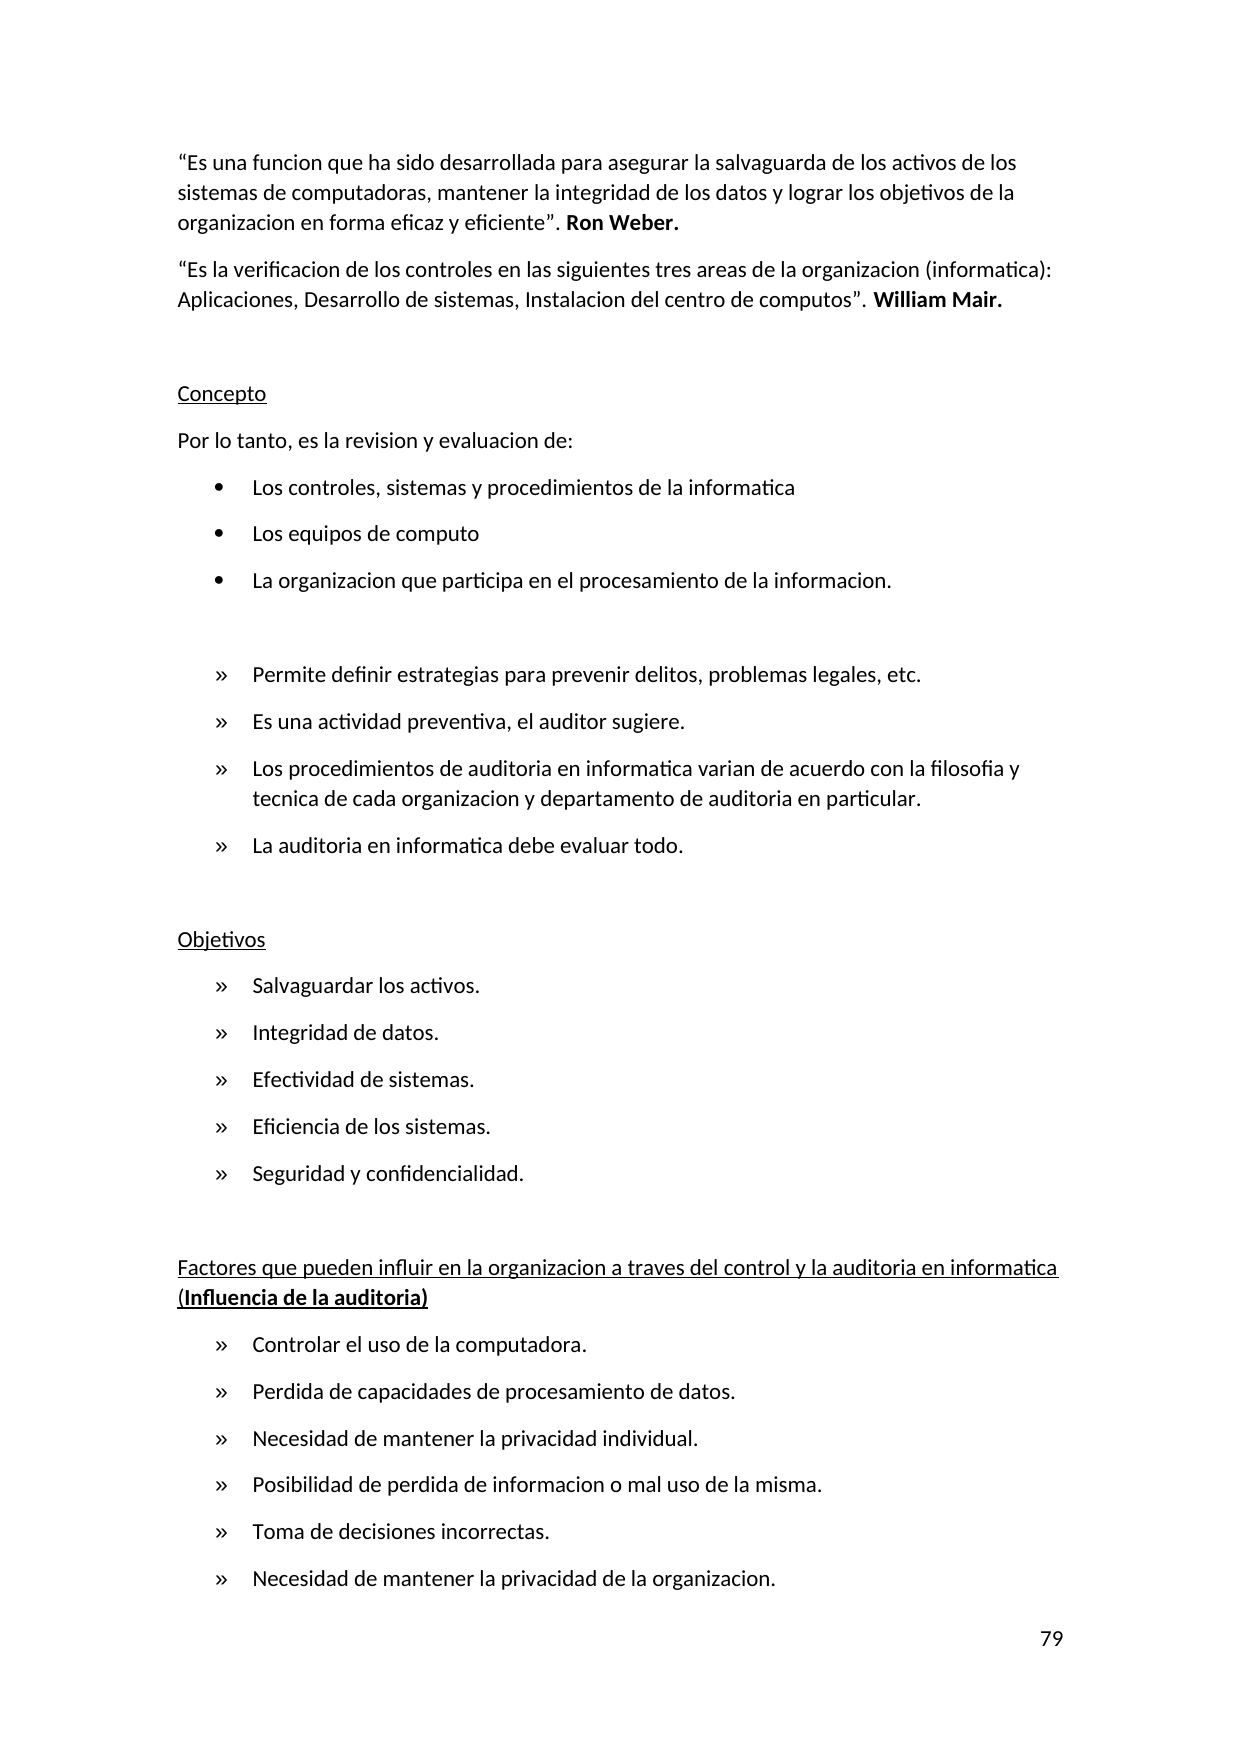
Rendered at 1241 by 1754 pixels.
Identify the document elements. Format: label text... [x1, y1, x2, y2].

list Controlar el uso de la computadora. [215, 1330, 1063, 1358]
list Toma de decisiones incorrectas. [215, 1517, 1063, 1545]
list Eficiencia de los sistemas. [215, 1112, 1063, 1140]
text “Es la verificacion de los controles en las siguientes tres areas de la organizacion (informatica): Aplicaciones, Desarrollo de sistemas, Instalacion del centro de computos”. William Mair. [177, 255, 1063, 313]
list La organizacion que participa en el procesamiento de la informacion. [215, 566, 1063, 594]
list Integridad de datos. [215, 1018, 1063, 1046]
list Necesidad de mantener la privacidad individual. [215, 1424, 1063, 1452]
text “Es una funcion que ha sido desarrollada para asegurar la salvaguarda de los activos de los sistemas de computadoras, mantener la integridad de los datos y lograr los objetivos de la organizacion en forma eficaz y eficiente”. Ron Weber. [177, 148, 1063, 236]
list Seguridad y confidencialidad. [215, 1159, 1063, 1187]
text Concepto [177, 379, 1063, 407]
text Objetivos [177, 925, 1063, 953]
list Necesidad de mantener la privacidad de la organizacion. [215, 1564, 1063, 1592]
text Factores que pueden influir en la organizacion a traves del control y la auditoria en informatica (Influencia de la auditoria) [177, 1253, 1063, 1311]
list Posibilidad de perdida de informacion o mal uso de la misma. [215, 1471, 1063, 1498]
list Es una actividad preventiva, el auditor sugiere. [215, 707, 1063, 735]
list Permite definir estrategias para prevenir delitos, problemas legales, etc. [215, 660, 1063, 688]
text Por lo tanto, es la revision y evaluacion de: [177, 426, 1063, 454]
list Perdida de capacidades de procesamiento de datos. [215, 1377, 1063, 1405]
list Salvaguardar los activos. [215, 972, 1063, 999]
list Los procedimientos de auditoria en informatica varian de acuerdo con la filosofia y tecnica de cada organizacion y departamento de auditoria en particular. [215, 754, 1063, 812]
list Efectividad de sistemas. [215, 1065, 1063, 1093]
list La auditoria en informatica debe evaluar todo. [215, 831, 1063, 859]
list Los equipos de computo [215, 519, 1063, 547]
list Los controles, sistemas y procedimientos de la informatica [215, 473, 1063, 501]
